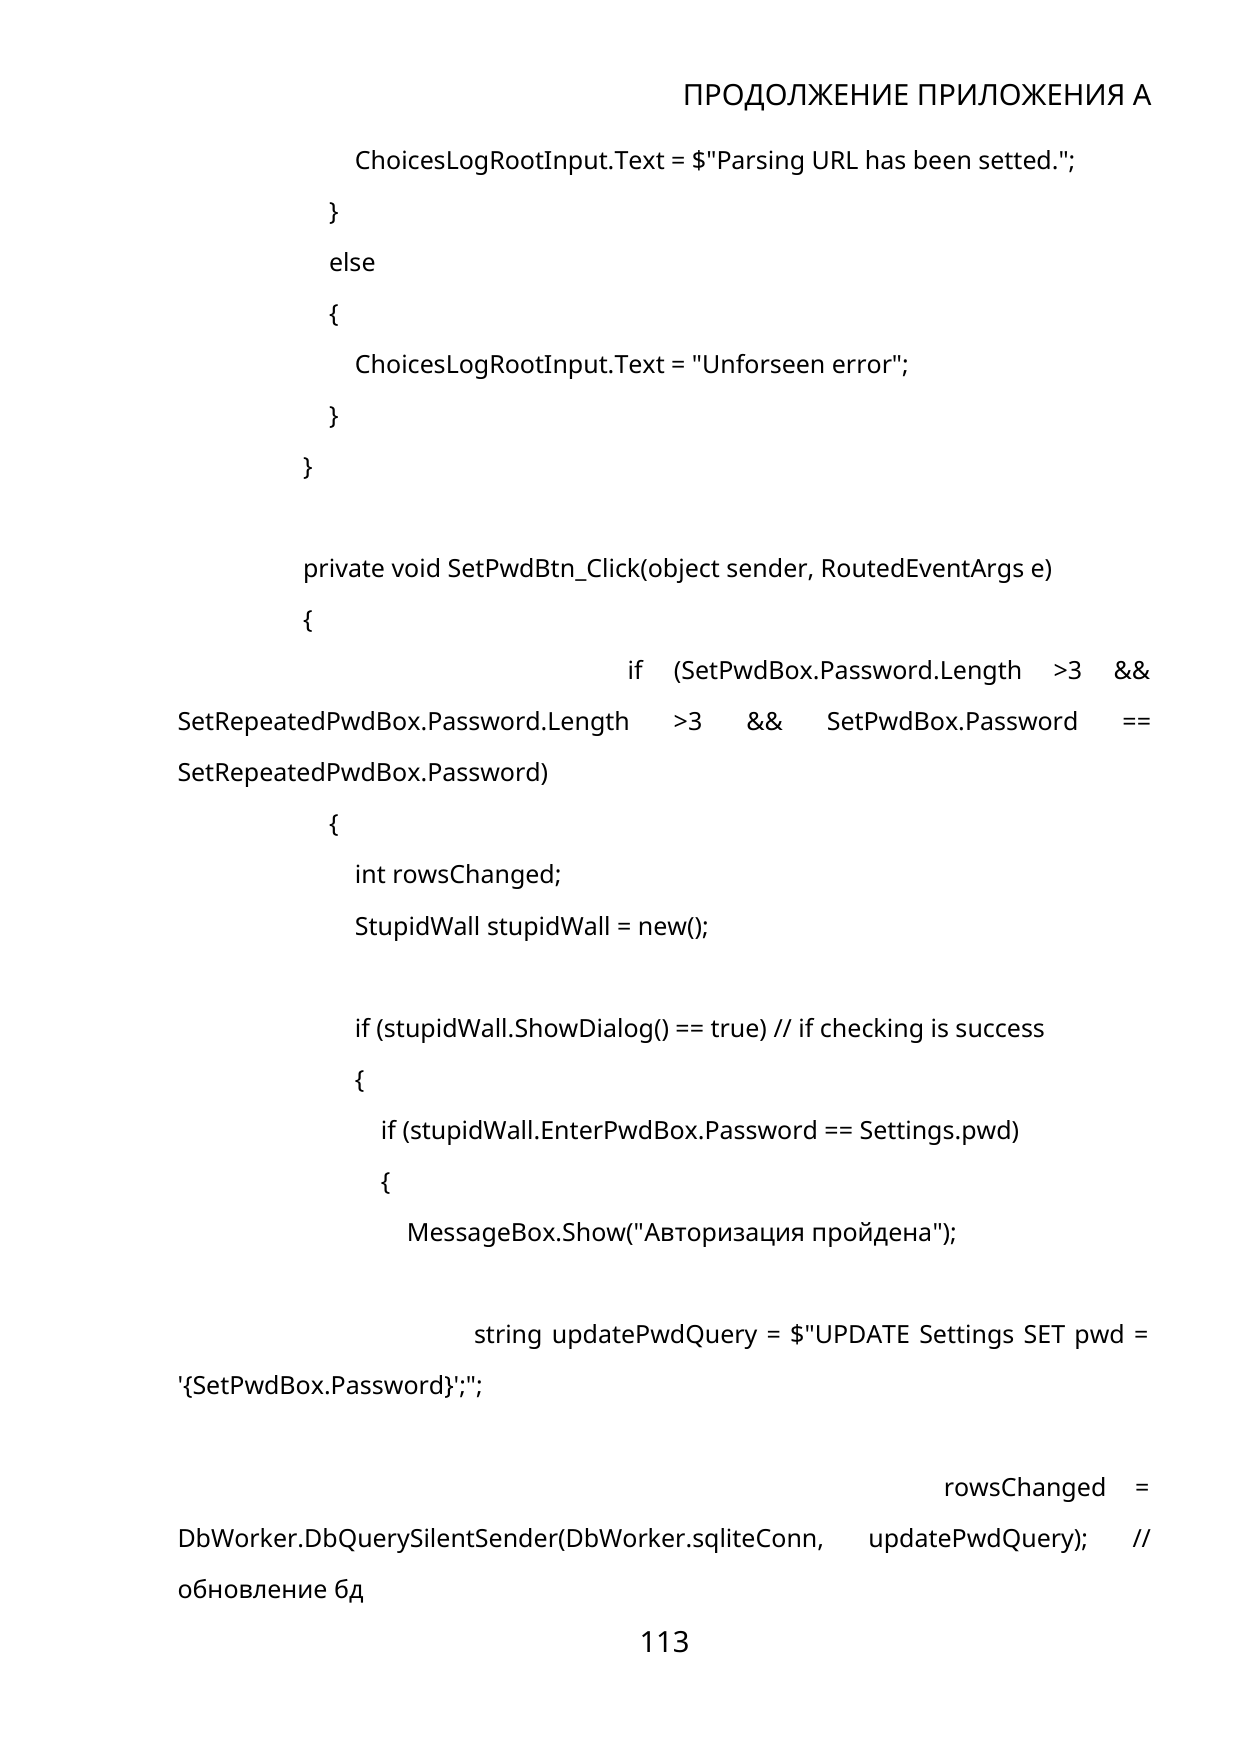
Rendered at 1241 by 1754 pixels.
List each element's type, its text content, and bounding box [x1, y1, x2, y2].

text rowsChanged = DbWorker.DbQuerySilentSender(DbWorker.sqliteConn, updatePwdQuery); // обновление бд [177, 1470, 1152, 1606]
text } [177, 194, 1152, 228]
text private void SetPwdBtn_Click(object sender, RoutedEventArgs e) [177, 551, 1152, 585]
text StupidWall stupidWall = new(); [177, 908, 1152, 942]
text } [177, 398, 1152, 432]
text { [177, 806, 1152, 840]
text { [177, 1061, 1152, 1095]
text { [177, 296, 1152, 330]
text { [177, 602, 1152, 636]
text if (SetPwdBox.Password.Length >3 && SetRepeatedPwdBox.Password.Length >3 && SetPwdBox.Password == SetRepeatedPwdBox.Password) [177, 653, 1152, 789]
text else [177, 245, 1152, 279]
text ChoicesLogRootInput.Text = $"Parsing URL has been setted."; [177, 143, 1152, 177]
text ChoicesLogRootInput.Text = "Unforseen error"; [177, 347, 1152, 381]
text if (stupidWall.ShowDialog() == true) // if checking is success [177, 1010, 1152, 1044]
text int rowsChanged; [177, 857, 1152, 891]
text string updatePwdQuery = $"UPDATE Settings SET pwd = '{SetPwdBox.Password}';"; [177, 1317, 1152, 1402]
text if (stupidWall.EnterPwdBox.Password == Settings.pwd) [177, 1112, 1152, 1146]
text MessageBox.Show("Авторизация пройдена"); [177, 1214, 1152, 1248]
text { [177, 1163, 1152, 1197]
text } [177, 449, 1152, 483]
